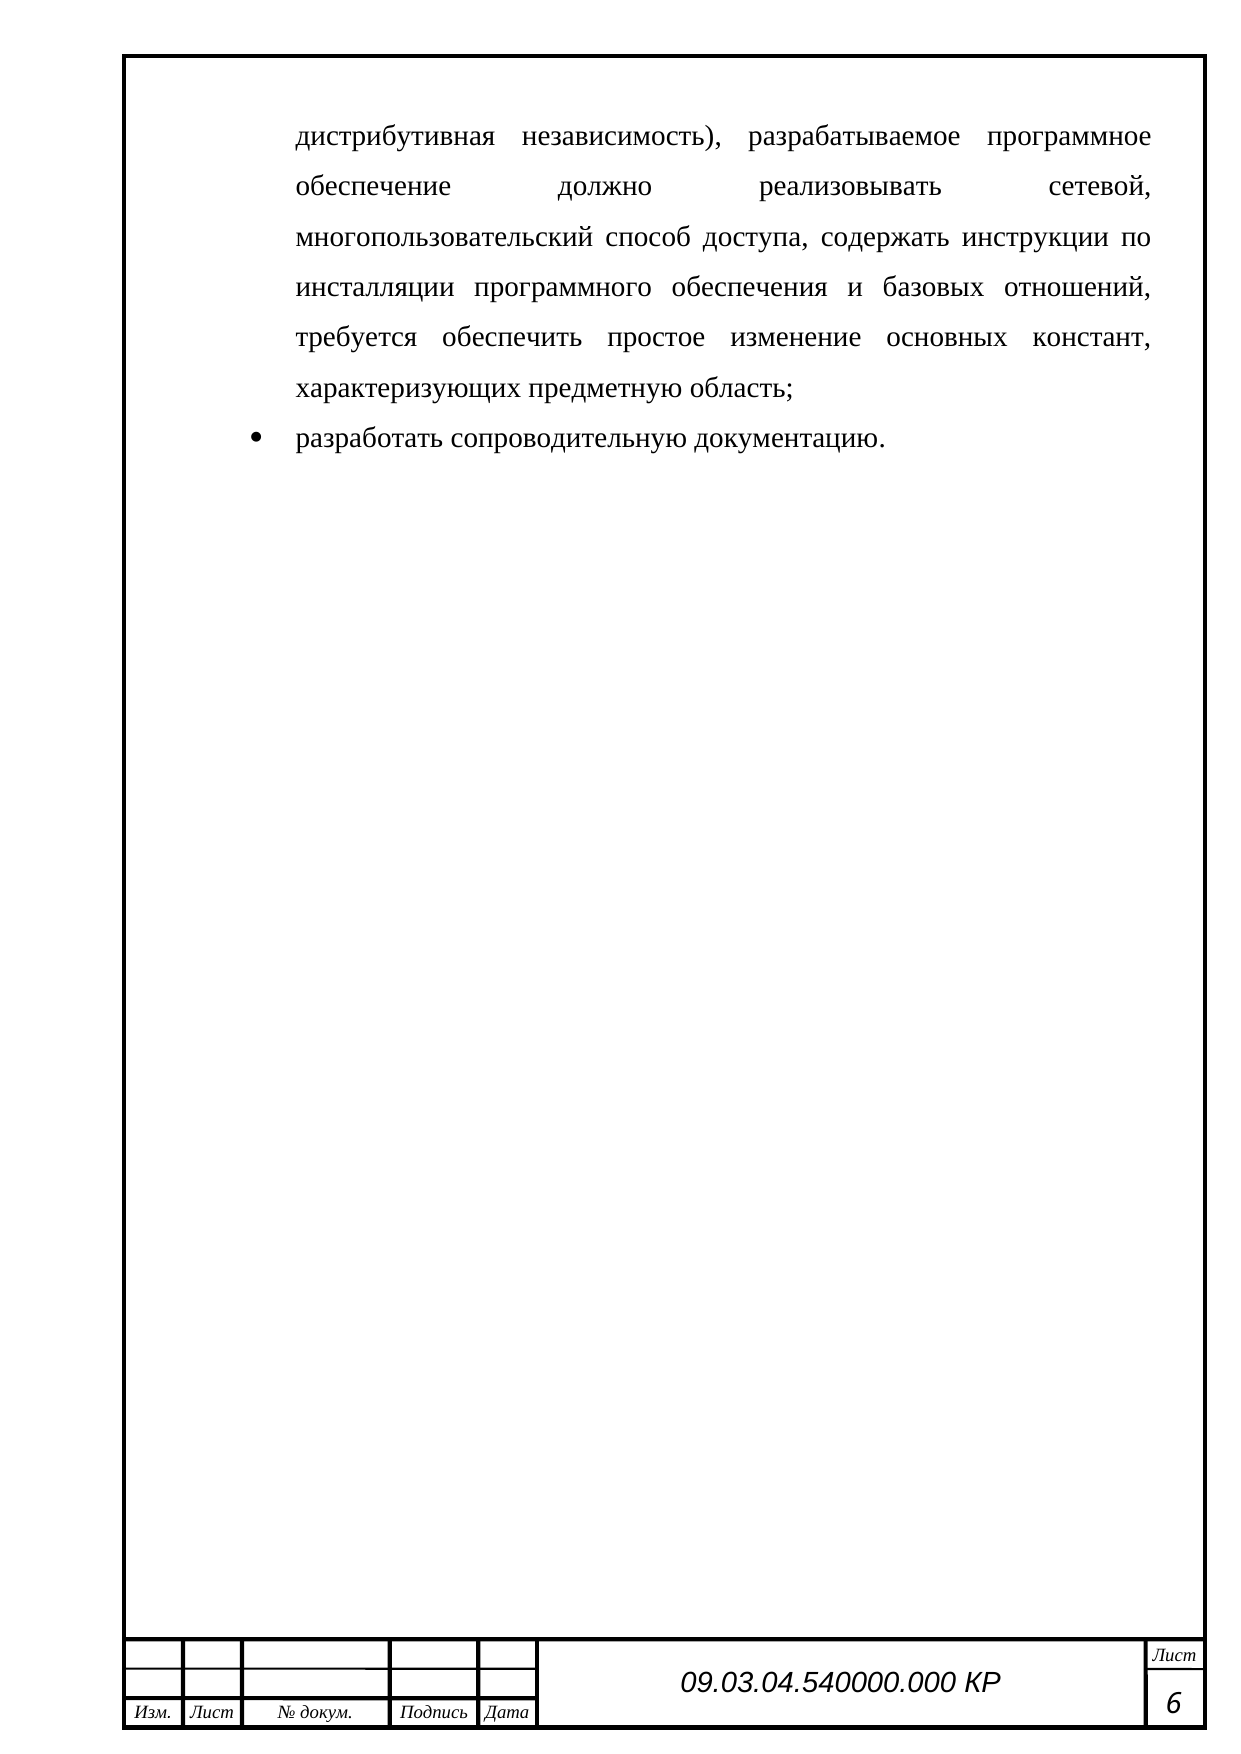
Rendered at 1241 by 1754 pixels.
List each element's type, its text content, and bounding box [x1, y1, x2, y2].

list разработать сопроводительную документацию. [251, 420, 1152, 454]
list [251, 118, 1152, 403]
